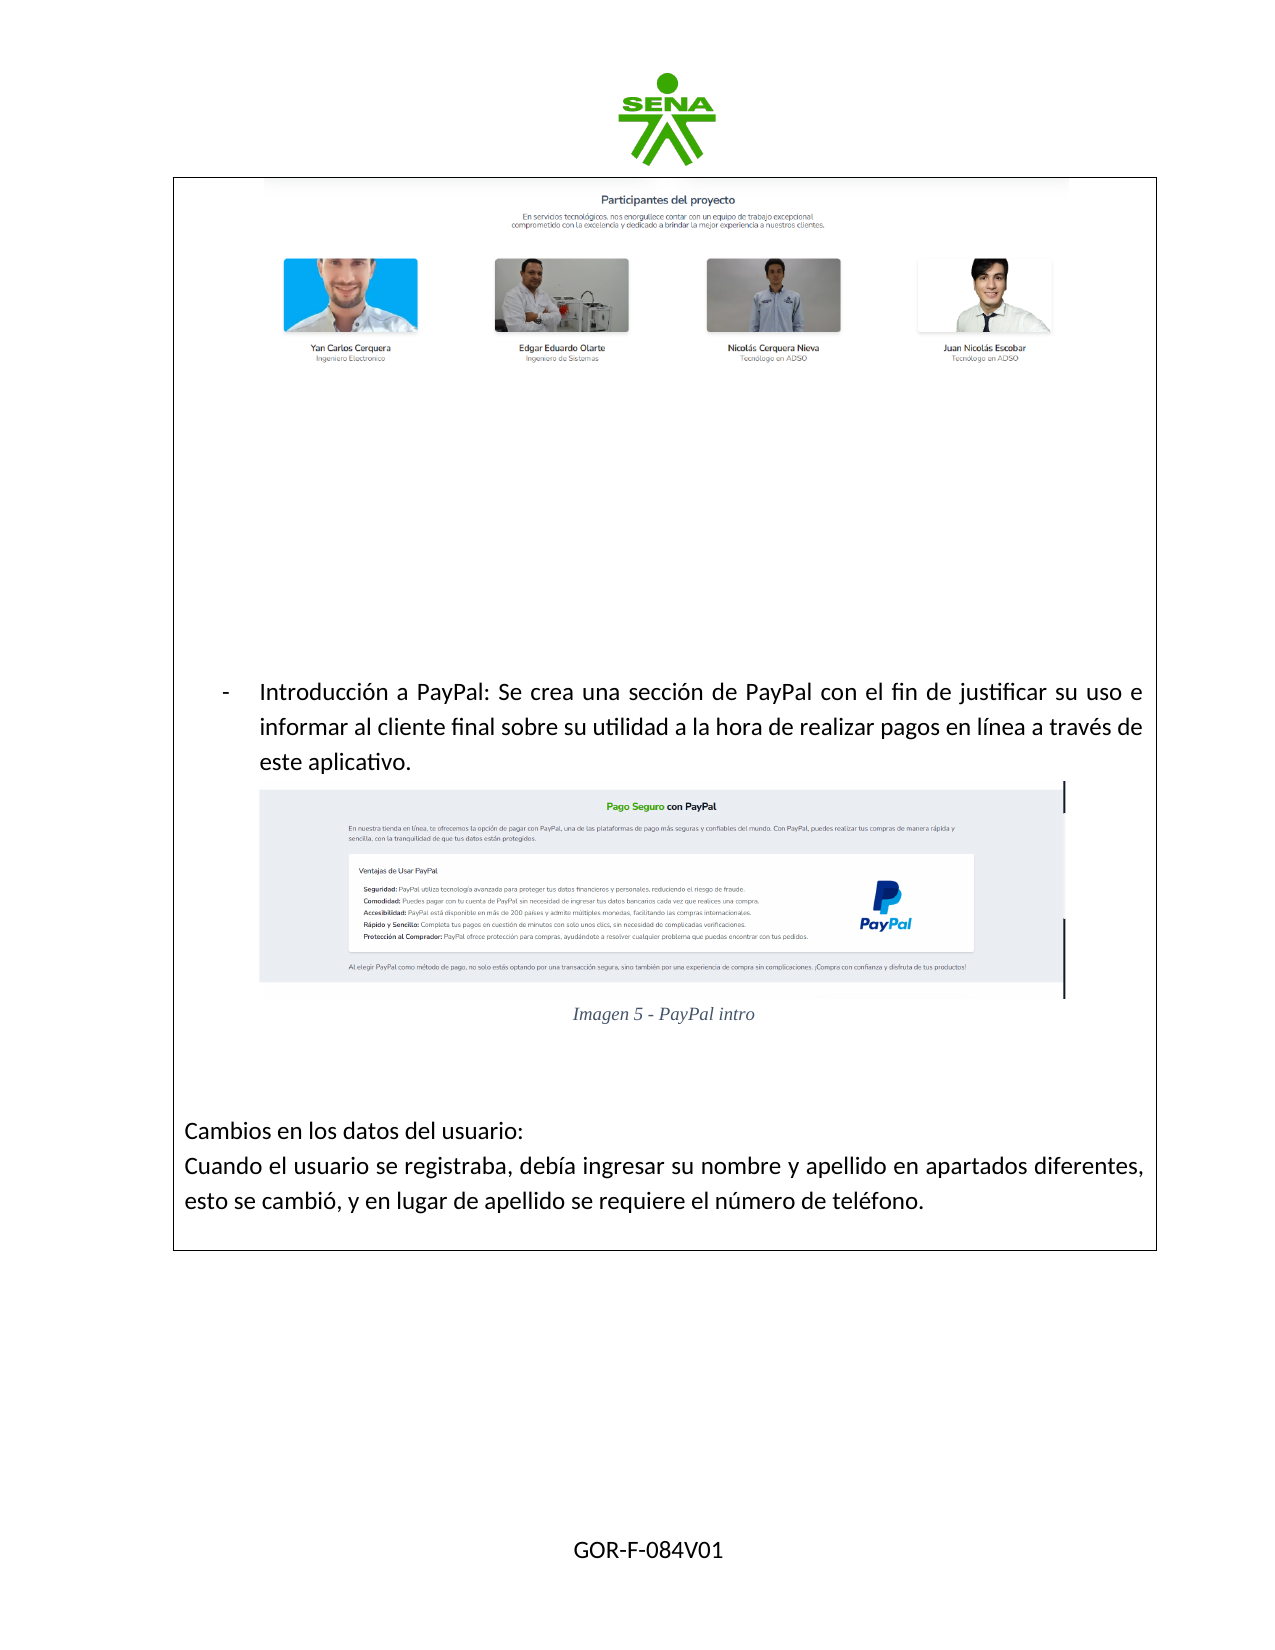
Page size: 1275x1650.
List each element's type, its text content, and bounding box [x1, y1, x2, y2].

picture [262, 178, 1068, 385]
picture [259, 781, 1066, 999]
picture [618, 73, 716, 166]
